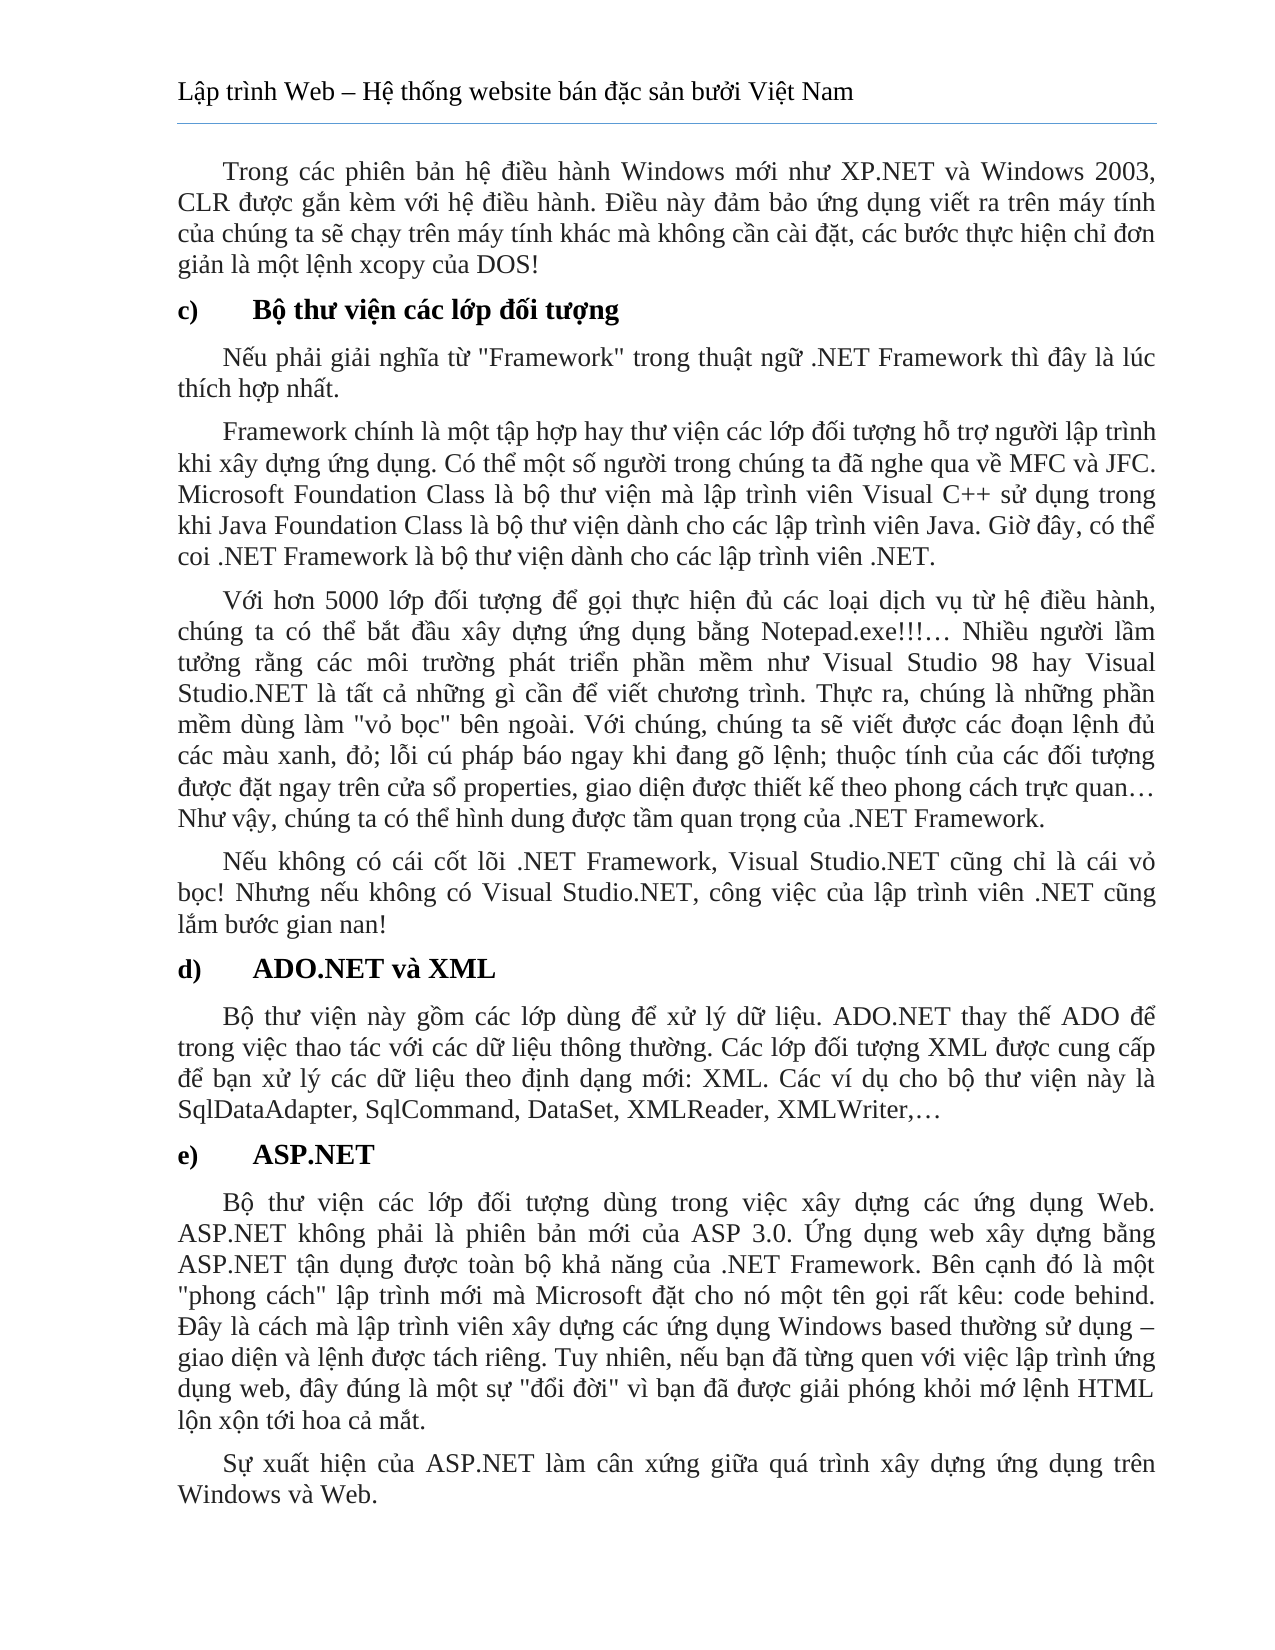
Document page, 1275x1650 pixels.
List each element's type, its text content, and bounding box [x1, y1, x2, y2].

text Bộ thư viện các lớp đối tượng [177, 292, 1157, 326]
text Sự xuất hiện của ASP.NET làm cân xứng giữa quá trình xây dựng ứng dụng trên Windows và Web. [177, 1447, 1157, 1510]
text Nếu không có cái cốt lõi .NET Framework, Visual Studio.NET cũng chỉ là cái vỏ bọc! Nhưng nếu không có Visual Studio.NET, công việc của lập trình viên .NET cũng lắm bước gian nan! [177, 845, 1157, 939]
text Bộ thư viện này gồm các lớp dùng để xử lý dữ liệu. ADO.NET thay thế ADO để trong việc thao tác với các dữ liệu thông thường. Các lớp đối tượng XML được cung cấp để bạn xử lý các dữ liệu theo định dạng mới: XML. Các ví dụ cho bộ thư viện này là SqlDataAdapter, SqlCommand, DataSet, XMLReader, XMLWriter,… [177, 1000, 1157, 1124]
text Framework chính là một tập hợp hay thư viện các lớp đối tượng hỗ trợ người lập trình khi xây dựng ứng dụng. Có thể một số người trong chúng ta đã nghe qua về MFC và JFC. Microsoft Foundation Class là bộ thư viện mà lập trình viên Visual C++ sử dụng trong khi Java Foundation Class là bộ thư viện dành cho các lập trình viên Java. Giờ đây, có thể coi .NET Framework là bộ thư viện dành cho các lập trình viên .NET. [177, 416, 1157, 571]
text ADO.NET và XML [177, 951, 1157, 985]
text Bộ thư viện các lớp đối tượng dùng trong việc xây dựng các ứng dụng Web. ASP.NET không phải là phiên bản mới của ASP 3.0. Ứng dụng web xây dựng bằng ASP.NET tận dụng được toàn bộ khả năng của .NET Framework. Bên cạnh đó là một "phong cách" lập trình mới mà Microsoft đặt cho nó một tên gọi rất kêu: code behind. Đây là cách mà lập trình viên xây dựng các ứng dụng Windows based thường sử dụng – giao diện và lệnh được tách riêng. Tuy nhiên, nếu bạn đã từng quen với việc lập trình ứng dụng web, đây đúng là một sự "đổi đời" vì bạn đã được giải phóng khỏi mớ lệnh HTML lộn xộn tới hoa cả mắt. [177, 1186, 1157, 1435]
text ASP.NET [177, 1137, 1157, 1171]
text Nếu phải giải nghĩa từ "Framework" trong thuật ngữ .NET Framework thì đây là lúc thích hợp nhất. [177, 341, 1157, 403]
text Với hơn 5000 lớp đối tượng để gọi thực hiện đủ các loại dịch vụ từ hệ điều hành, chúng ta có thể bắt đầu xây dựng ứng dụng bằng Notepad.exe!!!… Nhiều người lầm tưởng rằng các môi trường phát triển phần mềm như Visual Studio 98 hay Visual Studio.NET là tất cả những gì cần để viết chương trình. Thực ra, chúng là những phần mềm dùng làm "vỏ bọc" bên ngoài. Với chúng, chúng ta sẽ viết được các đoạn lệnh đủ các màu xanh, đỏ; lỗi cú pháp báo ngay khi đang gõ lệnh; thuộc tính của các đối tượng được đặt ngay trên cửa sổ properties, giao diện được thiết kế theo phong cách trực quan… Như vậy, chúng ta có thể hình dung được tầm quan trọng của .NET Framework. [177, 584, 1157, 833]
text Trong các phiên bản hệ điều hành Windows mới như XP.NET và Windows 2003, CLR được gắn kèm với hệ điều hành. Điều này đảm bảo ứng dụng viết ra trên máy tính của chúng ta sẽ chạy trên máy tính khác mà không cần cài đặt, các bước thực hiện chỉ đơn giản là một lệnh xcopy của DOS! [177, 155, 1157, 279]
